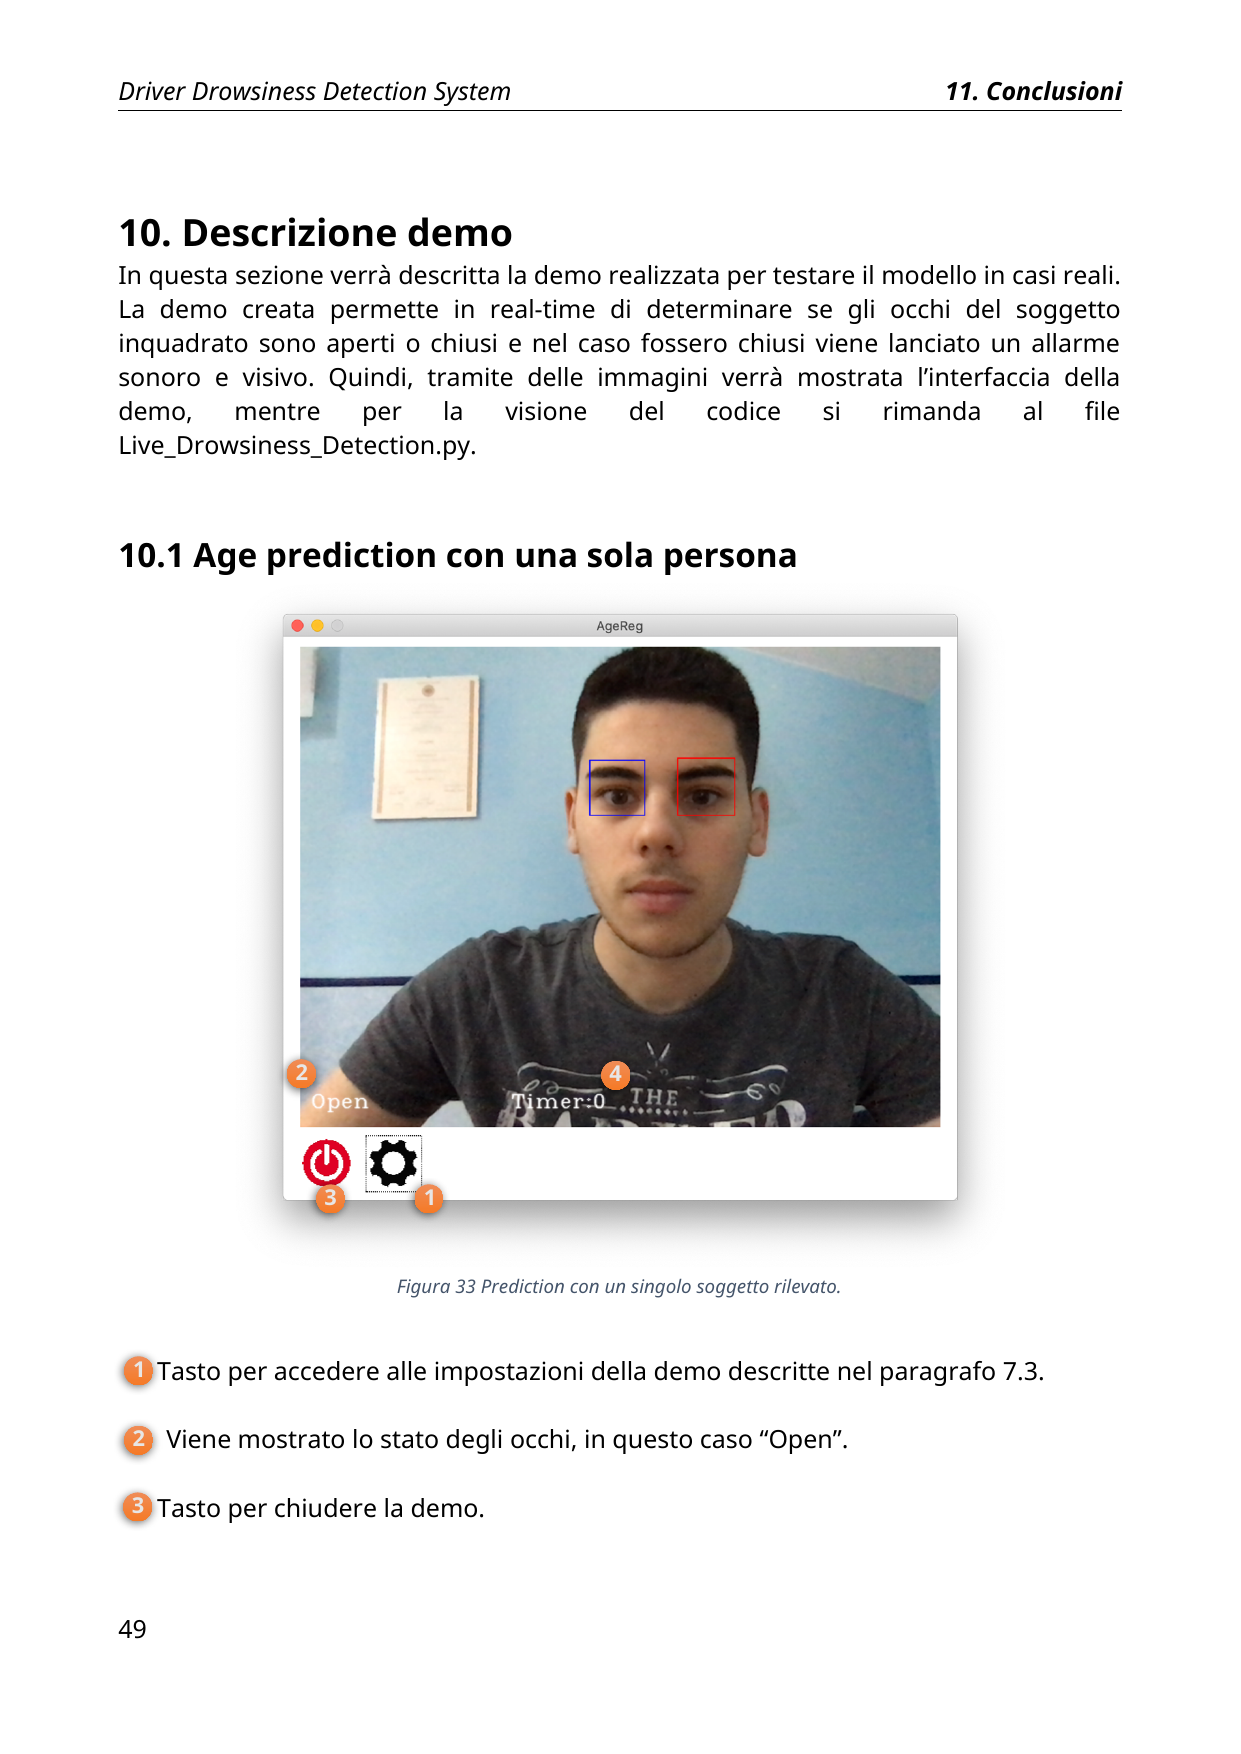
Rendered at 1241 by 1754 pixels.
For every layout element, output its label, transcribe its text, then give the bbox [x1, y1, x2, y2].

subtitle 10. Descrizione demo [118, 207, 1122, 258]
text Tasto per accedere alle impostazioni della demo descritte nel paragrafo 7.3. [150, 1354, 1122, 1388]
text Viene mostrato lo stato degli occhi, in questo caso “Open”. [166, 1422, 1122, 1456]
text Tasto per chiudere la demo. [147, 1490, 1122, 1524]
text In questa sezione verrà descritta la demo realizzata per testare il modello in casi reali. La demo creata permette in real-time di determinare se gli occhi del soggetto inquadrato sono aperti o chiusi e nel caso fossero chiusi viene lanciato un allarme sonoro e visivo. Quindi, tramite delle immagini verrà mostrata l’interfaccia della demo, mentre per la visione del codice si rimanda al file Live_Drowsiness_Detection.py. [118, 258, 1122, 462]
picture [227, 577, 1013, 1274]
text Figura 33 Prediction con un singolo soggetto rilevato. [118, 1273, 1122, 1299]
subtitle 10.1 Age prediction con una sola persona [118, 532, 1122, 577]
